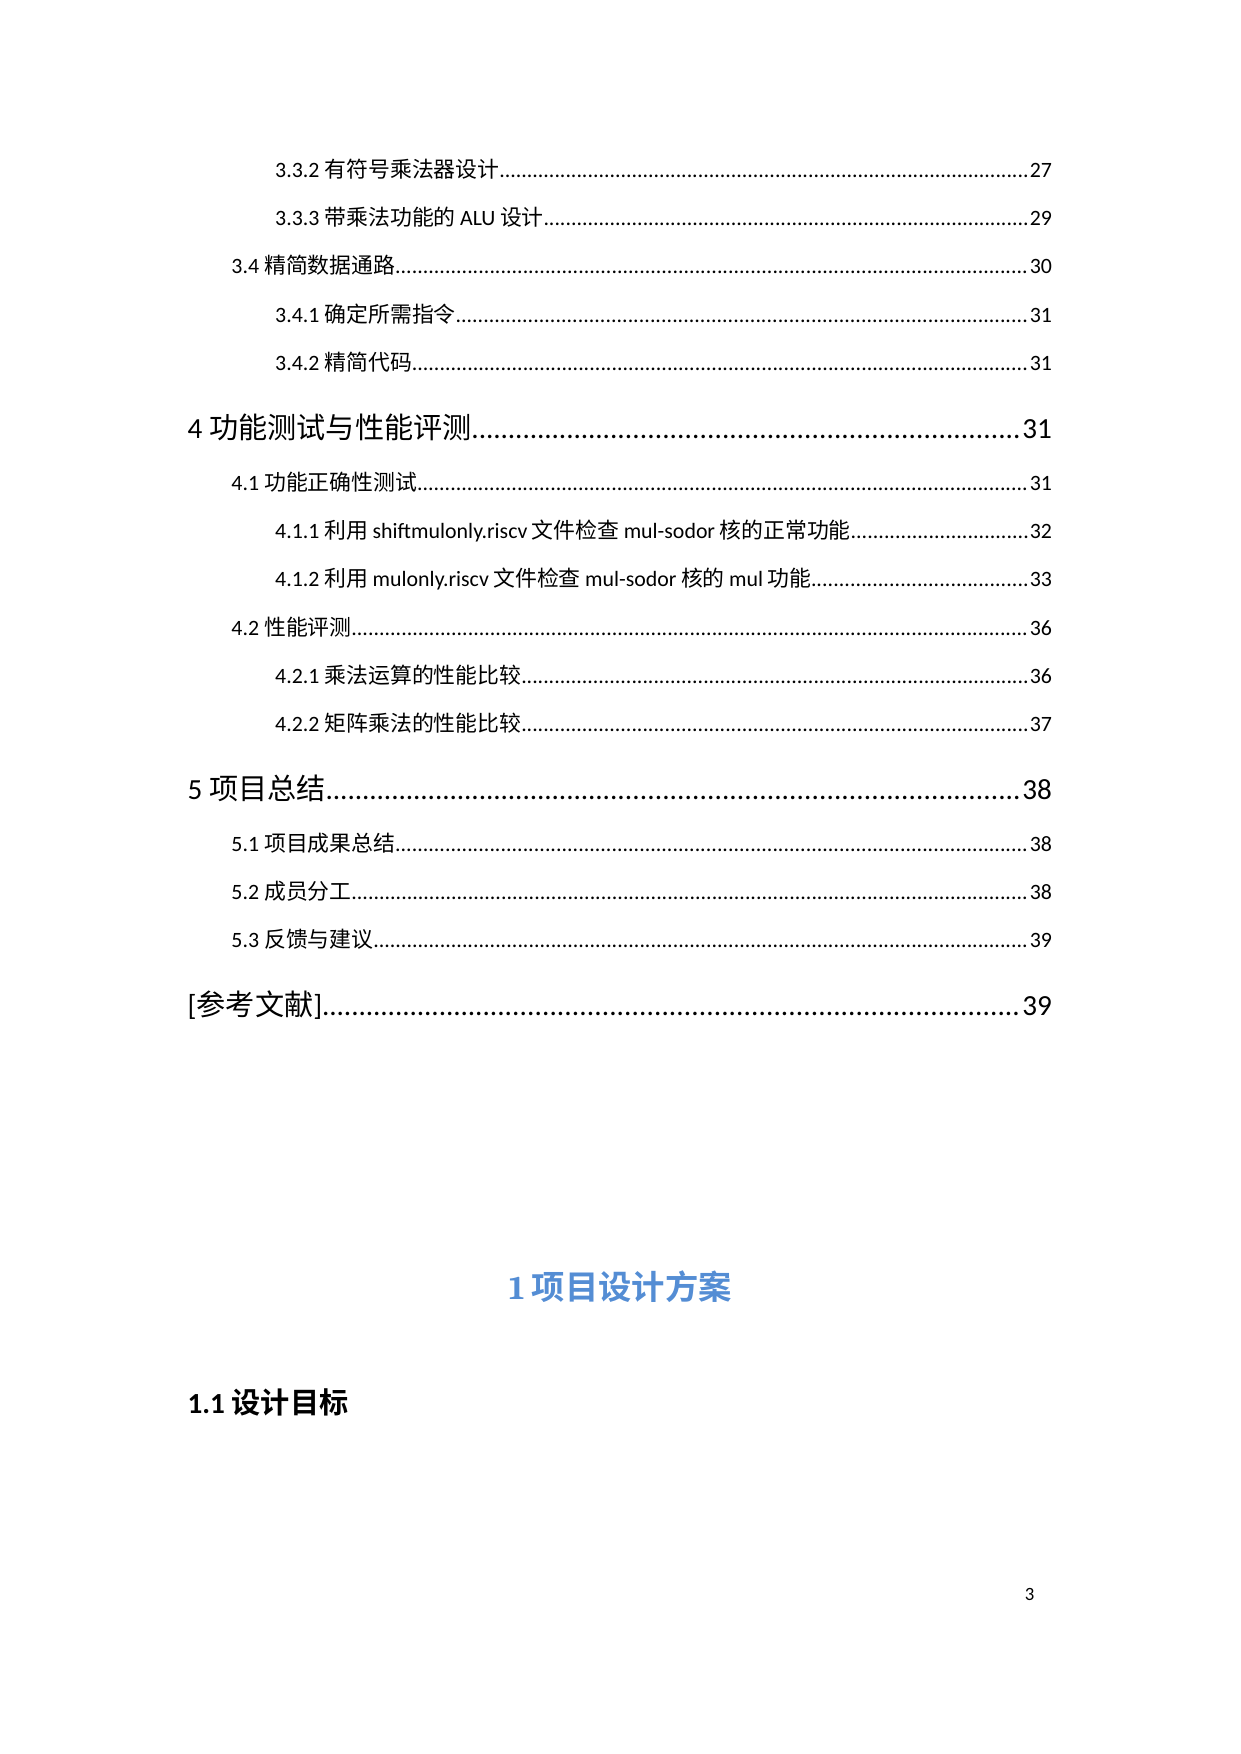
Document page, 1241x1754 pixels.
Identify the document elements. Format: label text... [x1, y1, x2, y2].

text [参考文献] 39 [187, 970, 1053, 1035]
text 4.1.2 利用mulonly.riscv文件检查mul-sodor核的mul功能 33 [275, 561, 1053, 593]
text 5.2 成员分工 38 [231, 874, 1053, 906]
text 5 项目总结 38 [187, 754, 1053, 819]
text 4.1.1 利用shiftmulonly.riscv文件检查mul-sodor核的正常功能 32 [275, 512, 1053, 545]
text 4 功能测试与性能评测 31 [187, 393, 1053, 458]
text 3.4 精简数据通路 30 [231, 248, 1053, 280]
text 4.2 性能评测 36 [231, 609, 1053, 642]
text 3.3.3 带乘法功能的ALU设计 29 [275, 199, 1053, 232]
text 3.3.2 有符号乘法器设计 27 [275, 151, 1053, 184]
text 5.1 项目成果总结 38 [231, 825, 1053, 858]
text 4.2.1 乘法运算的性能比较 36 [275, 657, 1053, 690]
text 5.3 反馈与建议 39 [231, 922, 1053, 954]
text 3.4.1 确定所需指令 31 [275, 296, 1053, 329]
text 4.1 功能正确性测试 31 [231, 464, 1053, 497]
subtitle 1 项目设计方案 [187, 1252, 1053, 1317]
text 3.4.2 精简代码 31 [275, 344, 1053, 377]
text 4.2.2 矩阵乘法的性能比较 37 [275, 706, 1053, 738]
subtitle 1.1 设计目标 [187, 1368, 1053, 1433]
